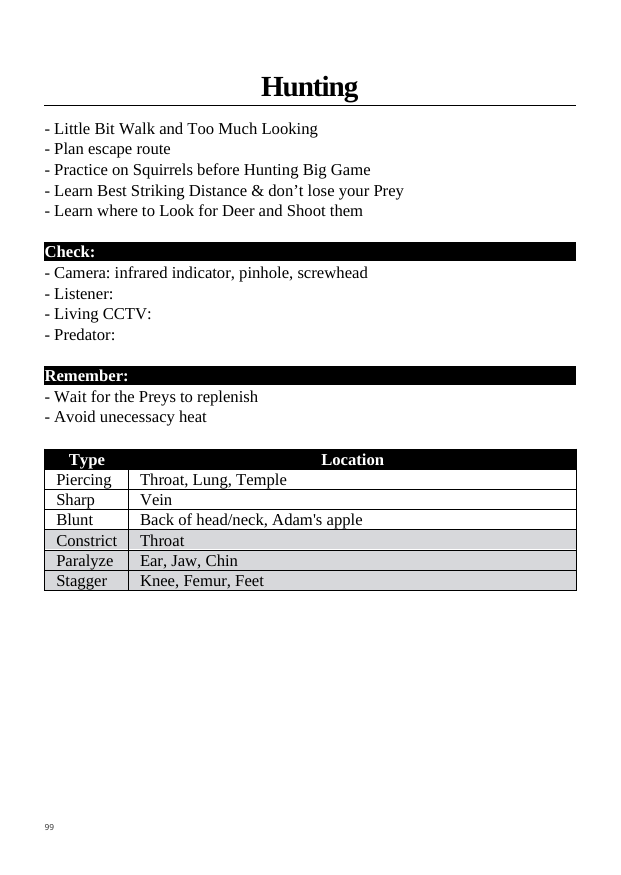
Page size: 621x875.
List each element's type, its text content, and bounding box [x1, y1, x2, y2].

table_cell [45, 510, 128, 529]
text - Learn Best Striking Distance & don’t lose your Prey [44, 180, 576, 199]
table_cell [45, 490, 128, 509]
text - Little Bit Walk and Too Much Looking [44, 118, 576, 138]
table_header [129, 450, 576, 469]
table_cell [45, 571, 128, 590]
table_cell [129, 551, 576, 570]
text - Practice on Squirrels before Hunting Big Game [44, 160, 576, 179]
text - Wait for the Preys to replenish [44, 387, 576, 406]
text - Avoid unecessacy heat [44, 407, 576, 426]
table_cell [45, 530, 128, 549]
subtitle Check: [44, 242, 576, 261]
text - Predator: [44, 325, 576, 344]
text - Plan escape route [44, 139, 576, 158]
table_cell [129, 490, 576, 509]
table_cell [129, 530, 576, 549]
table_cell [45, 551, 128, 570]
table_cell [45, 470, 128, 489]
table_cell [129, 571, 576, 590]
text - Learn where to Look for Deer and Shoot them [44, 201, 576, 220]
subtitle Remember: [44, 366, 576, 385]
subtitle Hunting [44, 69, 576, 105]
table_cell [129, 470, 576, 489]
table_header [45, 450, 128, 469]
text - Living CCTV: [44, 304, 576, 323]
text - Camera: infrared indicator, pinhole, screwhead [44, 263, 576, 282]
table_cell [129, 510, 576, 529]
text - Listener: [44, 283, 576, 303]
